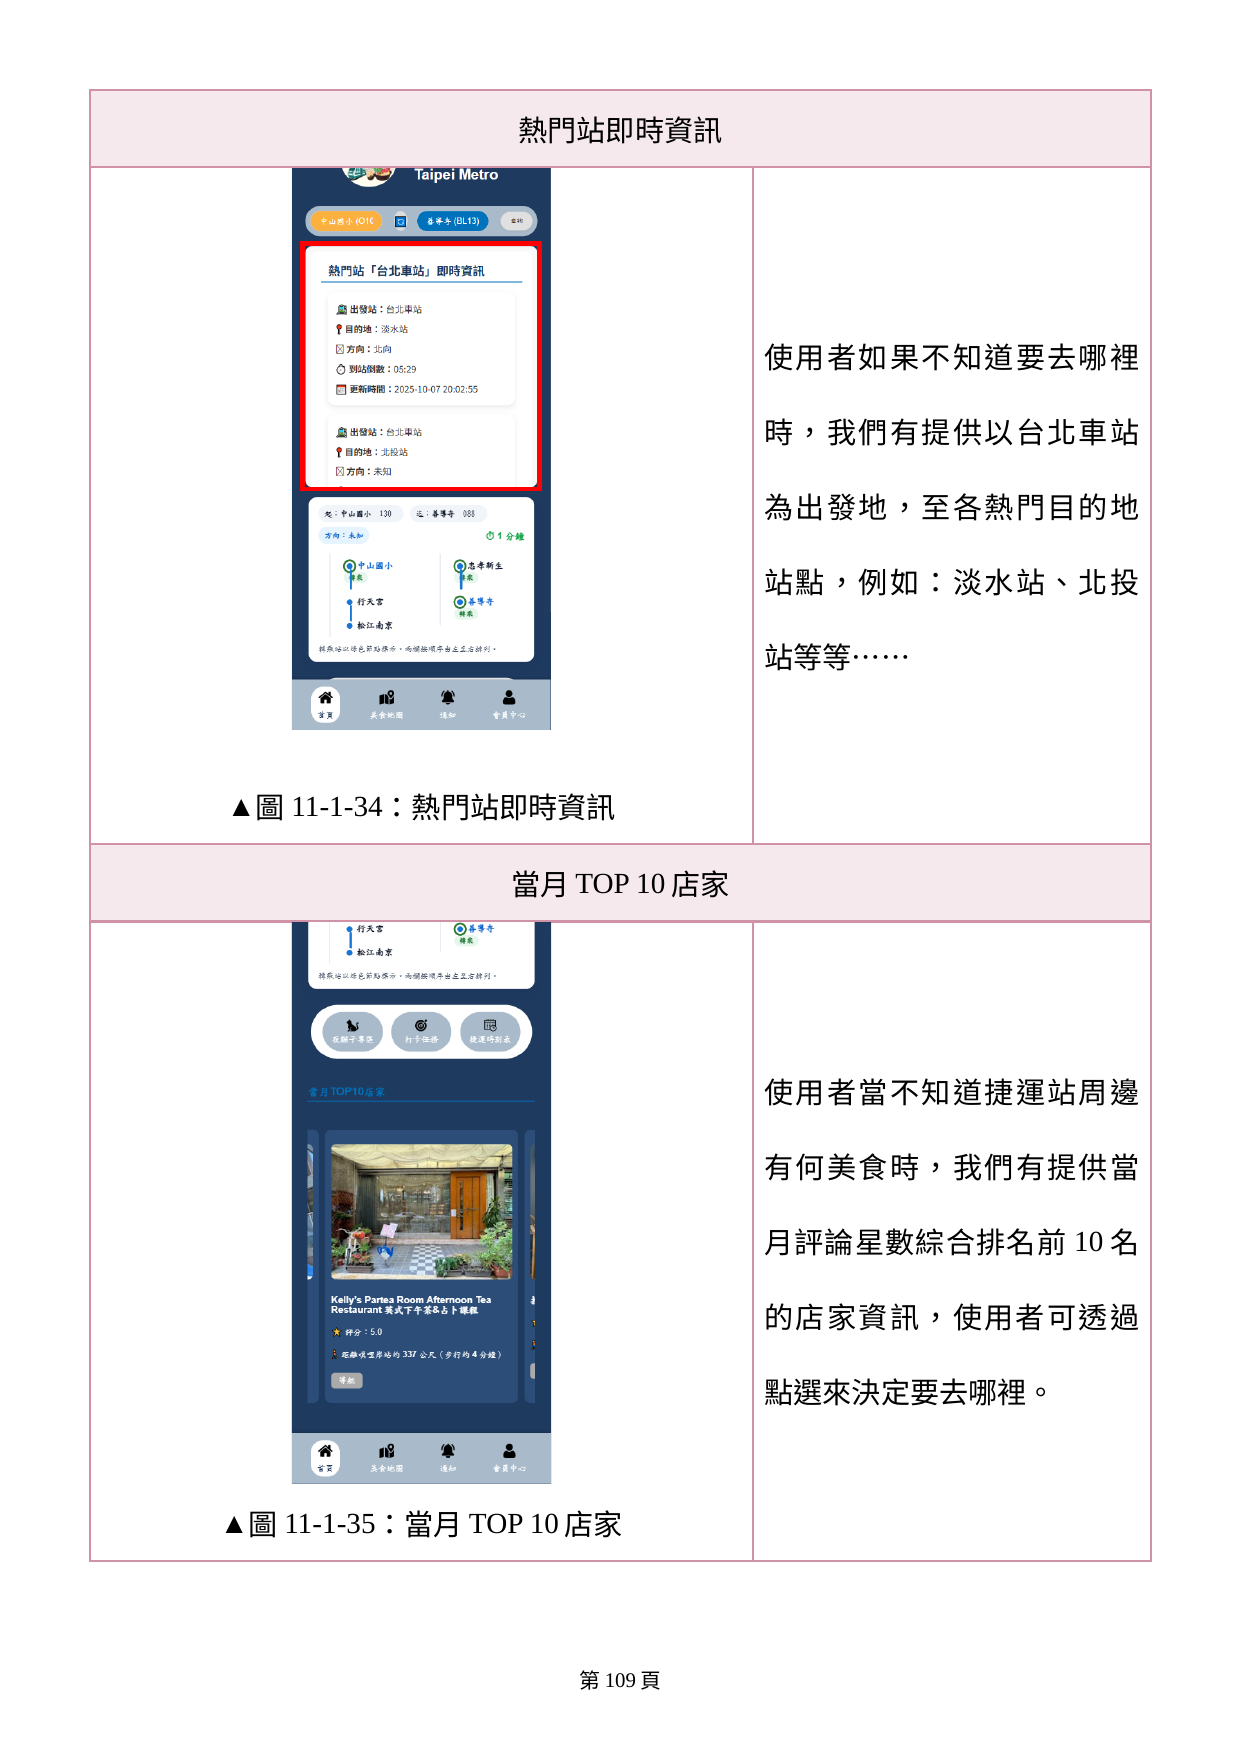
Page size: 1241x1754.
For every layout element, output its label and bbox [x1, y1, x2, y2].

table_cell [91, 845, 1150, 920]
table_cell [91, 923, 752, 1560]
picture [291, 168, 551, 730]
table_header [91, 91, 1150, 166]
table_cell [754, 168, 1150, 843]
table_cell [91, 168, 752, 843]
picture [291, 922, 552, 1484]
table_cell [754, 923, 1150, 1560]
